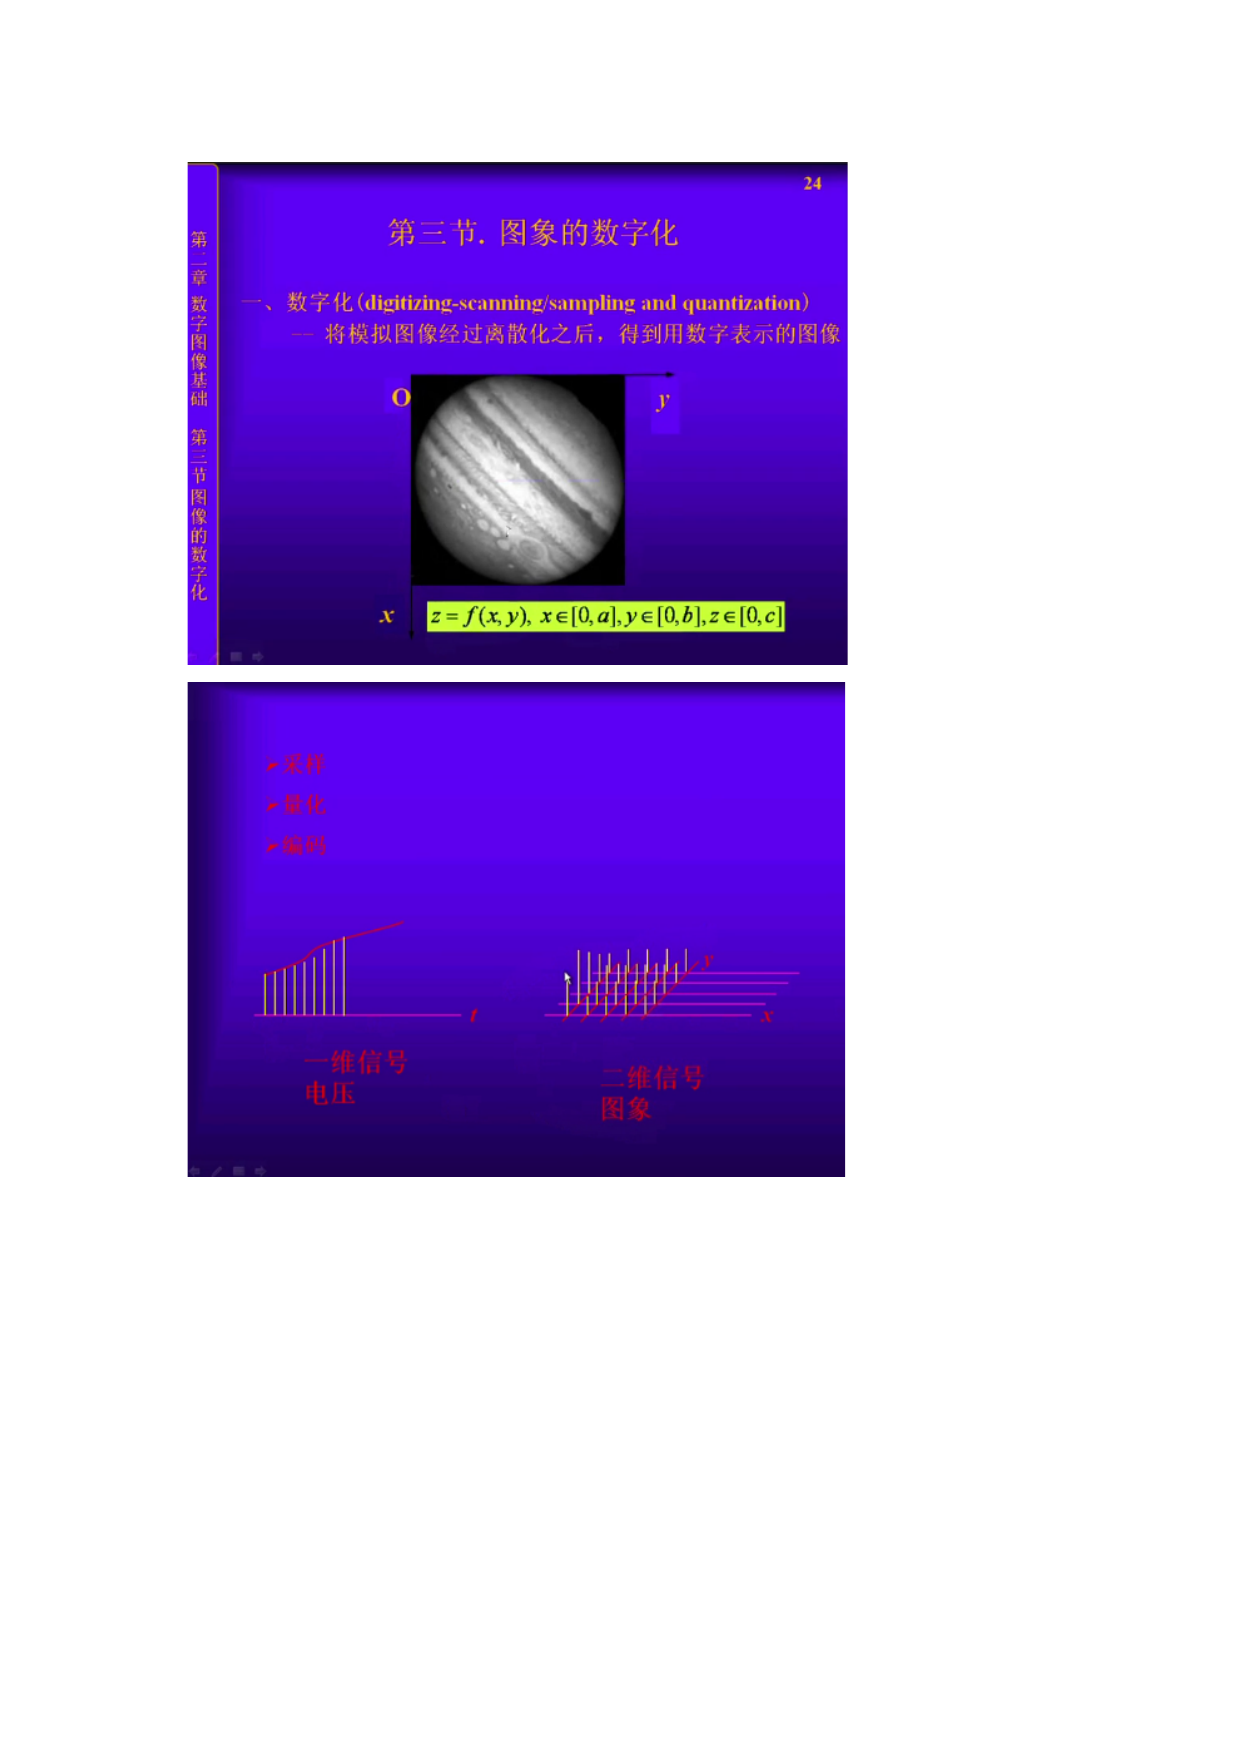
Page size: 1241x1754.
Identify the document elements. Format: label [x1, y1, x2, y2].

picture [187, 682, 846, 1177]
picture [187, 162, 848, 665]
